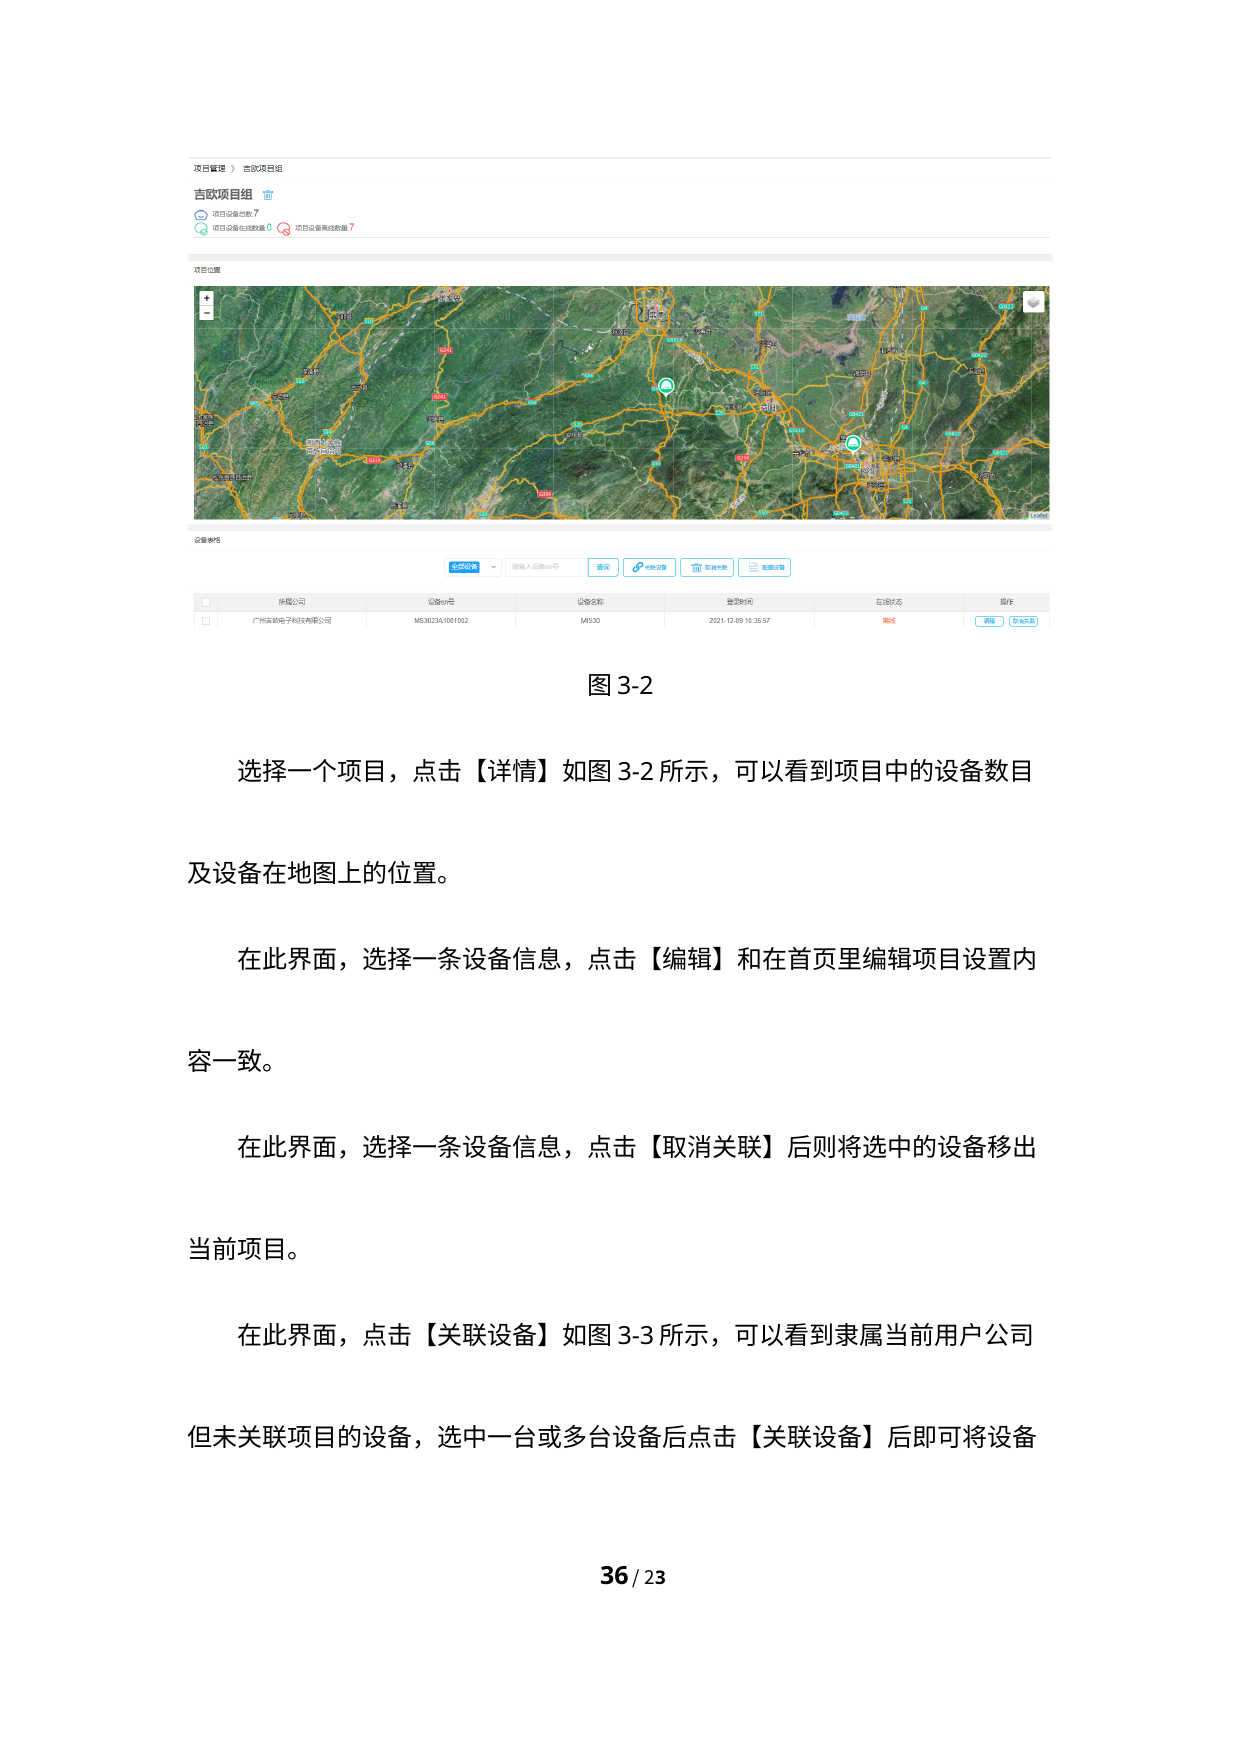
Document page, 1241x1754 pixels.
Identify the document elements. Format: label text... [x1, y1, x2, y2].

picture [187, 157, 1053, 628]
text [187, 1300, 1053, 1469]
text 选择一个项目，点击【详情】如图3-2所示，可以看到项目中的设备数目及设备在地图上的位置。 [187, 736, 1053, 906]
text 在此界面，选择一条设备信息，点击【取消关联】后则将选中的设备移出当前项目。 [187, 1112, 1053, 1282]
text 图3-2 [187, 650, 1053, 718]
text 在此界面，选择一条设备信息，点击【编辑】和在首页里编辑项目设置内容一致。 [187, 924, 1053, 1094]
